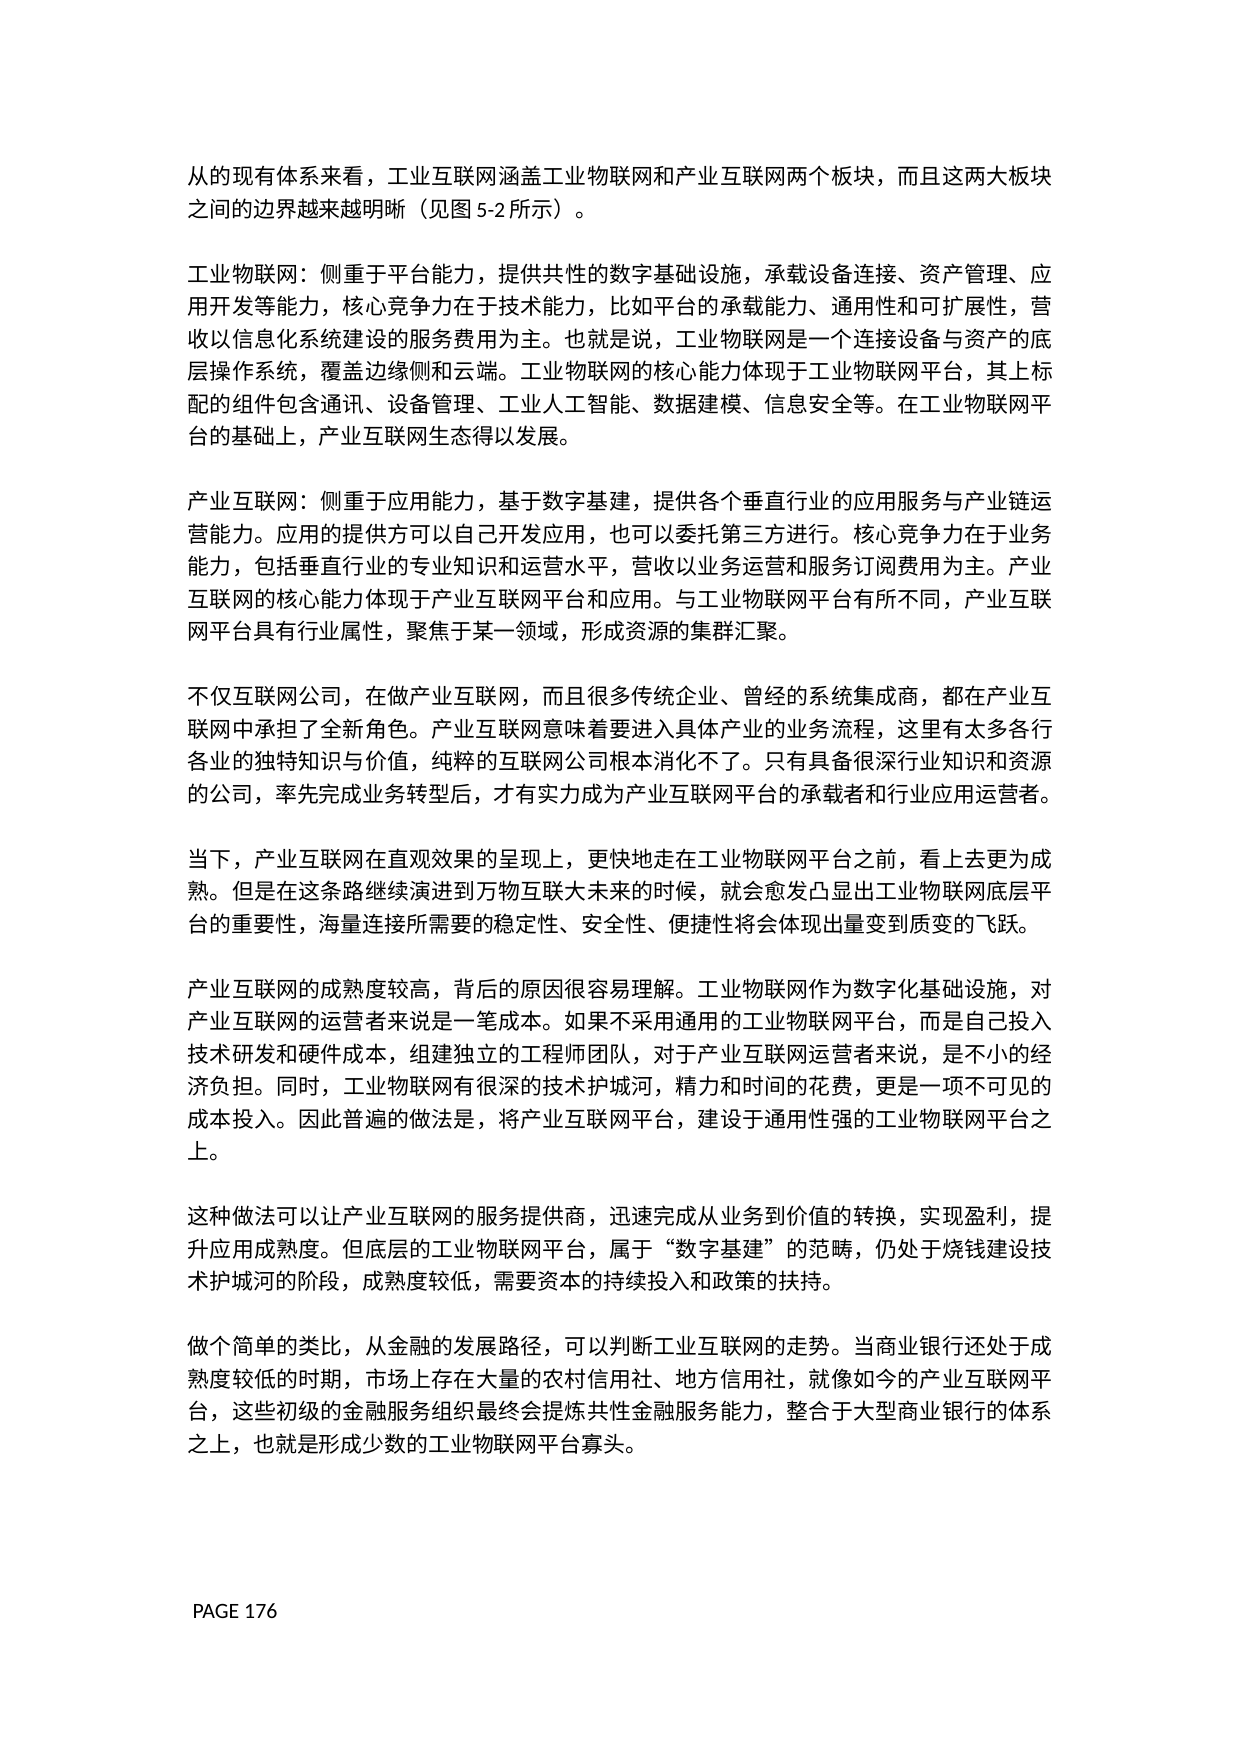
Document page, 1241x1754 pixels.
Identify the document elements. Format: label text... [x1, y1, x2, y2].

text 从的现有体系来看，工业互联网涵盖工业物联网和产业互联网两个板块，而且这两大板块之间的边界越来越明晰（见图5-2所示）。 [187, 159, 1053, 224]
text 做个简单的类比，从金融的发展路径，可以判断工业互联网的走势。当商业银行还处于成熟度较低的时期，市场上存在大量的农村信用社、地方信用社，就像如今的产业互联网平台，这些初级的金融服务组织最终会提炼共性金融服务能力，整合于大型商业银行的体系之上，也就是形成少数的工业物联网平台寡头。 [187, 1329, 1053, 1459]
text 不仅互联网公司，在做产业互联网，而且很多传统企业、曾经的系统集成商，都在产业互联网中承担了全新角色。产业互联网意味着要进入具体产业的业务流程，这里有太多各行各业的独特知识与价值，纯粹的互联网公司根本消化不了。只有具备很深行业知识和资源的公司，率先完成业务转型后，才有实力成为产业互联网平台的承载者和行业应用运营者。 [187, 679, 1053, 809]
text 这种做法可以让产业互联网的服务提供商，迅速完成从业务到价值的转换，实现盈利，提升应用成熟度。但底层的工业物联网平台，属于“数字基建”的范畴，仍处于烧钱建设技术护城河的阶段，成熟度较低，需要资本的持续投入和政策的扶持。 [187, 1199, 1053, 1296]
text 当下，产业互联网在直观效果的呈现上，更快地走在工业物联网平台之前，看上去更为成熟。但是在这条路继续演进到万物互联大未来的时候，就会愈发凸显出工业物联网底层平台的重要性，海量连接所需要的稳定性、安全性、便捷性将会体现出量变到质变的飞跃。 [187, 841, 1053, 939]
text 产业互联网：侧重于应用能力，基于数字基建，提供各个垂直行业的应用服务与产业链运营能力。应用的提供方可以自己开发应用，也可以委托第三方进行。核心竞争力在于业务能力，包括垂直行业的专业知识和运营水平，营收以业务运营和服务订阅费用为主。产业互联网的核心能力体现于产业互联网平台和应用。与工业物联网平台有所不同，产业互联网平台具有行业属性，聚焦于某一领域，形成资源的集群汇聚。 [187, 484, 1053, 646]
text 工业物联网：侧重于平台能力，提供共性的数字基础设施，承载设备连接、资产管理、应用开发等能力，核心竞争力在于技术能力，比如平台的承载能力、通用性和可扩展性，营收以信息化系统建设的服务费用为主。也就是说，工业物联网是一个连接设备与资产的底层操作系统，覆盖边缘侧和云端。工业物联网的核心能力体现于工业物联网平台，其上标配的组件包含通讯、设备管理、工业人工智能、数据建模、信息安全等。在工业物联网平台的基础上，产业互联网生态得以发展。 [187, 256, 1053, 451]
text 产业互联网的成熟度较高，背后的原因很容易理解。工业物联网作为数字化基础设施，对产业互联网的运营者来说是一笔成本。如果不采用通用的工业物联网平台，而是自己投入技术研发和硬件成本，组建独立的工程师团队，对于产业互联网运营者来说，是不小的经济负担。同时，工业物联网有很深的技术护城河，精力和时间的花费，更是一项不可见的成本投入。因此普遍的做法是，将产业互联网平台，建设于通用性强的工业物联网平台之上。 [187, 971, 1053, 1166]
